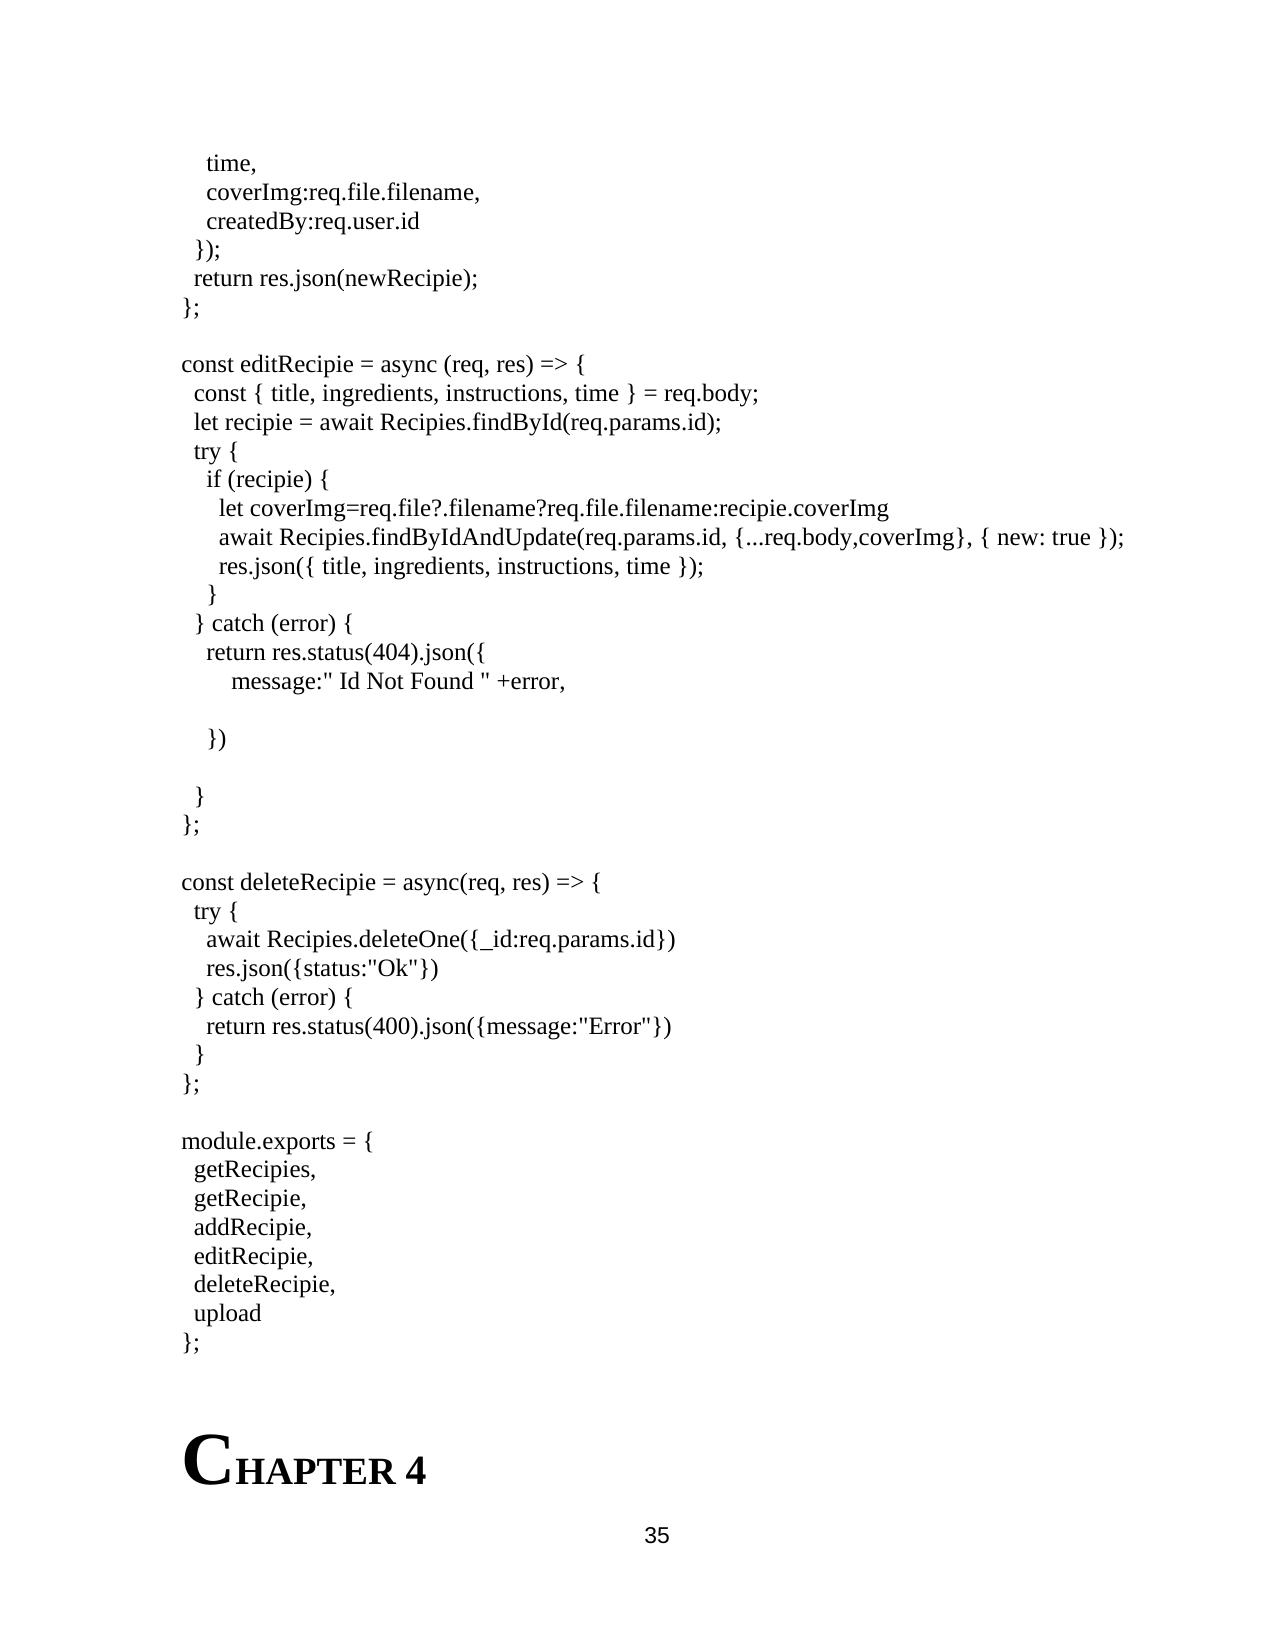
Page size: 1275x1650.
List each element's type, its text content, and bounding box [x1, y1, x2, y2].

text addRecipie, [181, 1212, 1163, 1241]
text return res.json(newRecipie); [181, 263, 1163, 292]
text time, [181, 148, 1163, 177]
text const deleteRecipie = async(req, res) => { [181, 867, 1163, 896]
text let coverImg=req.file?.filename?req.file.filename:recipie.coverImg [181, 493, 1163, 522]
text try { [181, 436, 1163, 464]
text res.json({ title, ingredients, instructions, time }); [181, 551, 1163, 579]
text } catch (error) { [181, 608, 1163, 637]
text CHAPTER 4 [181, 1414, 1163, 1501]
text } catch (error) { [181, 982, 1163, 1011]
text return res.status(404).json({ [181, 637, 1163, 666]
text message:" Id Not Found " +error, [181, 666, 1163, 694]
text }; [181, 1327, 1163, 1356]
text module.exports = { [181, 1126, 1163, 1154]
text createdBy:req.user.id [181, 206, 1163, 234]
text }; [181, 809, 1163, 838]
text getRecipie, [181, 1183, 1163, 1212]
text return res.status(400).json({message:"Error"}) [181, 1011, 1163, 1039]
text upload [181, 1298, 1163, 1327]
text let recipie = await Recipies.findById(req.params.id); [181, 407, 1163, 436]
text coverImg:req.file.filename, [181, 177, 1163, 206]
text } [181, 579, 1163, 608]
text if (recipie) { [181, 464, 1163, 493]
text }) [181, 723, 1163, 752]
text const editRecipie = async (req, res) => { [181, 349, 1163, 378]
text await Recipies.deleteOne({_id:req.params.id}) [181, 924, 1163, 953]
text }; [181, 1068, 1163, 1097]
text }; [181, 292, 1163, 321]
text getRecipies, [181, 1154, 1163, 1183]
text await Recipies.findByIdAndUpdate(req.params.id, {...req.body,coverImg}, { new: true }); [181, 522, 1163, 551]
text } [181, 781, 1163, 809]
text res.json({status:"Ok"}) [181, 953, 1163, 982]
text }); [181, 234, 1163, 263]
text try { [181, 896, 1163, 924]
text editRecipie, [181, 1241, 1163, 1269]
text deleteRecipie, [181, 1269, 1163, 1298]
text } [181, 1039, 1163, 1068]
text const { title, ingredients, instructions, time } = req.body; [181, 378, 1163, 407]
